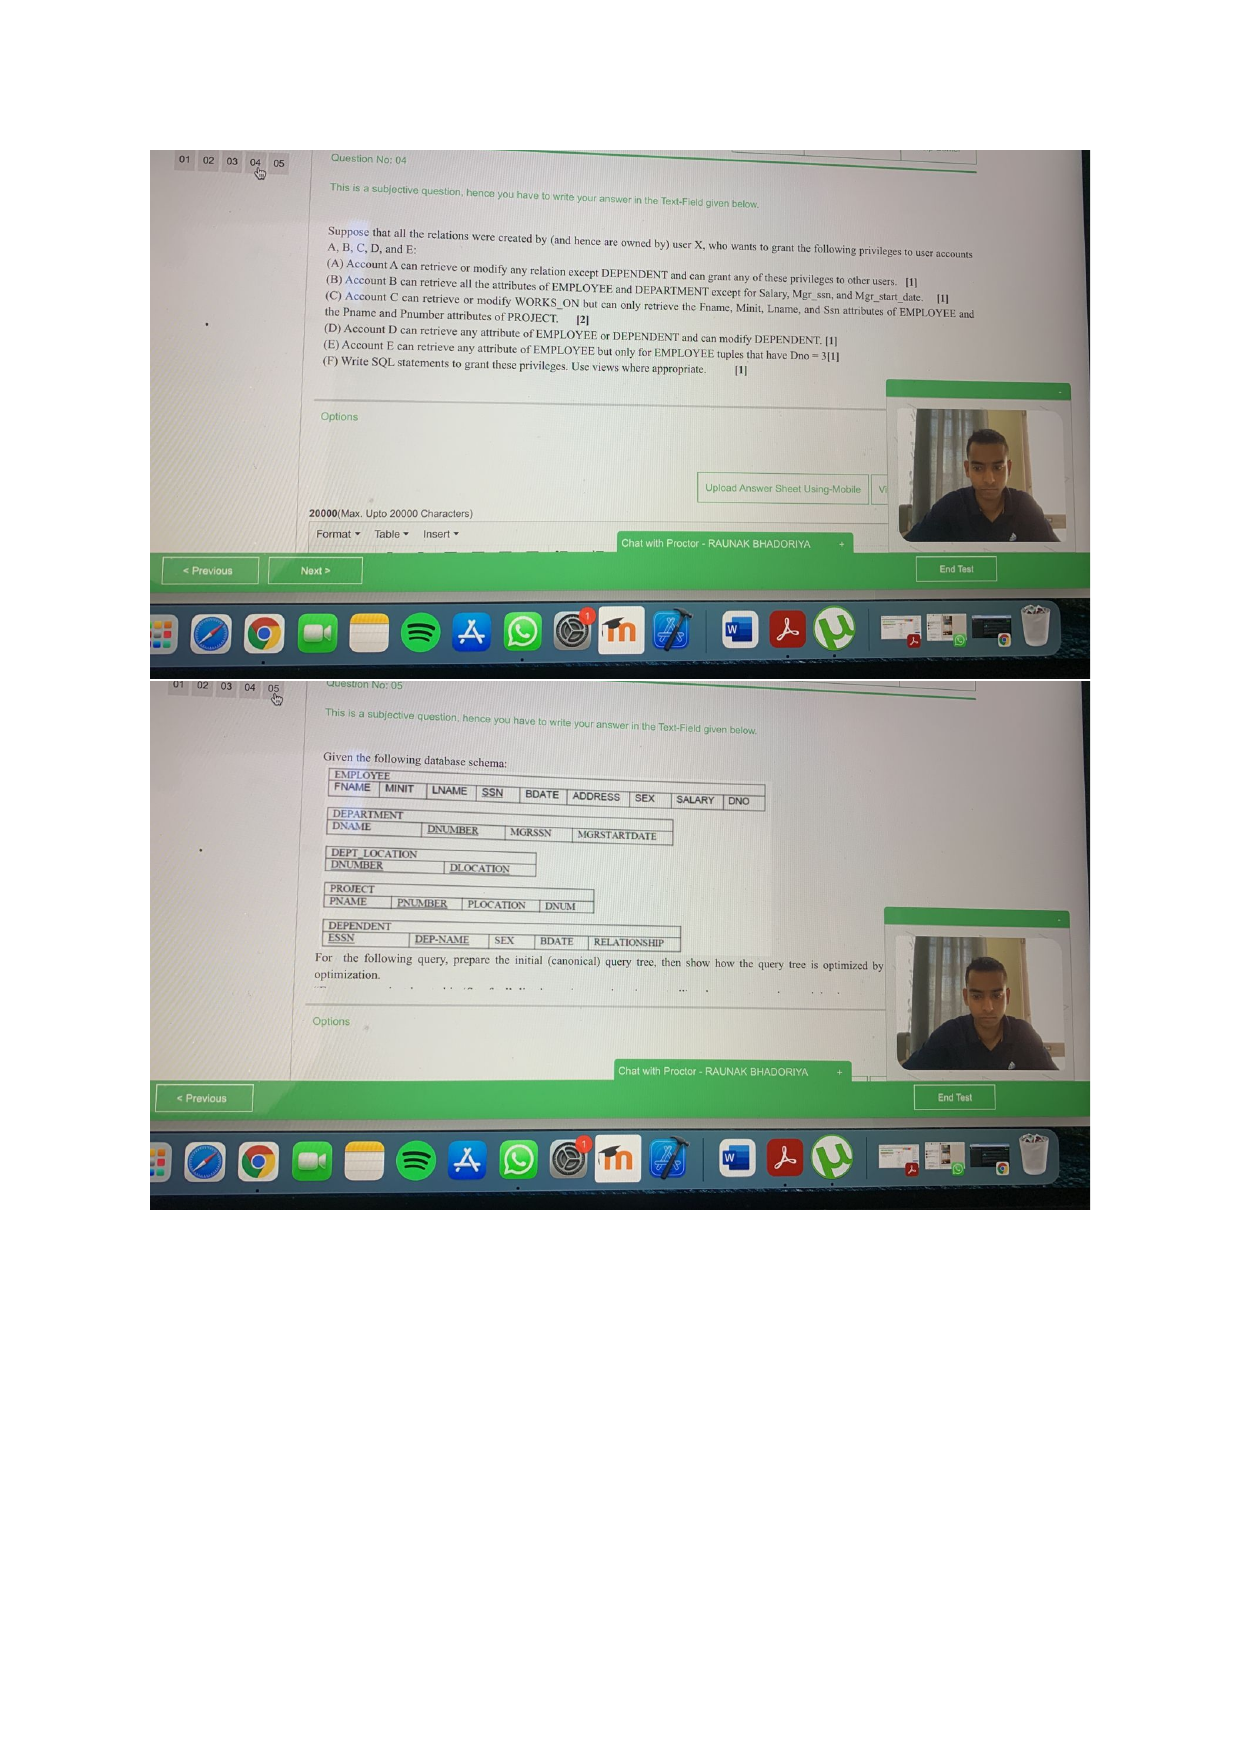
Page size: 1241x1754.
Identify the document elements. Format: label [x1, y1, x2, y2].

picture [150, 681, 1091, 1210]
picture [150, 150, 1091, 679]
